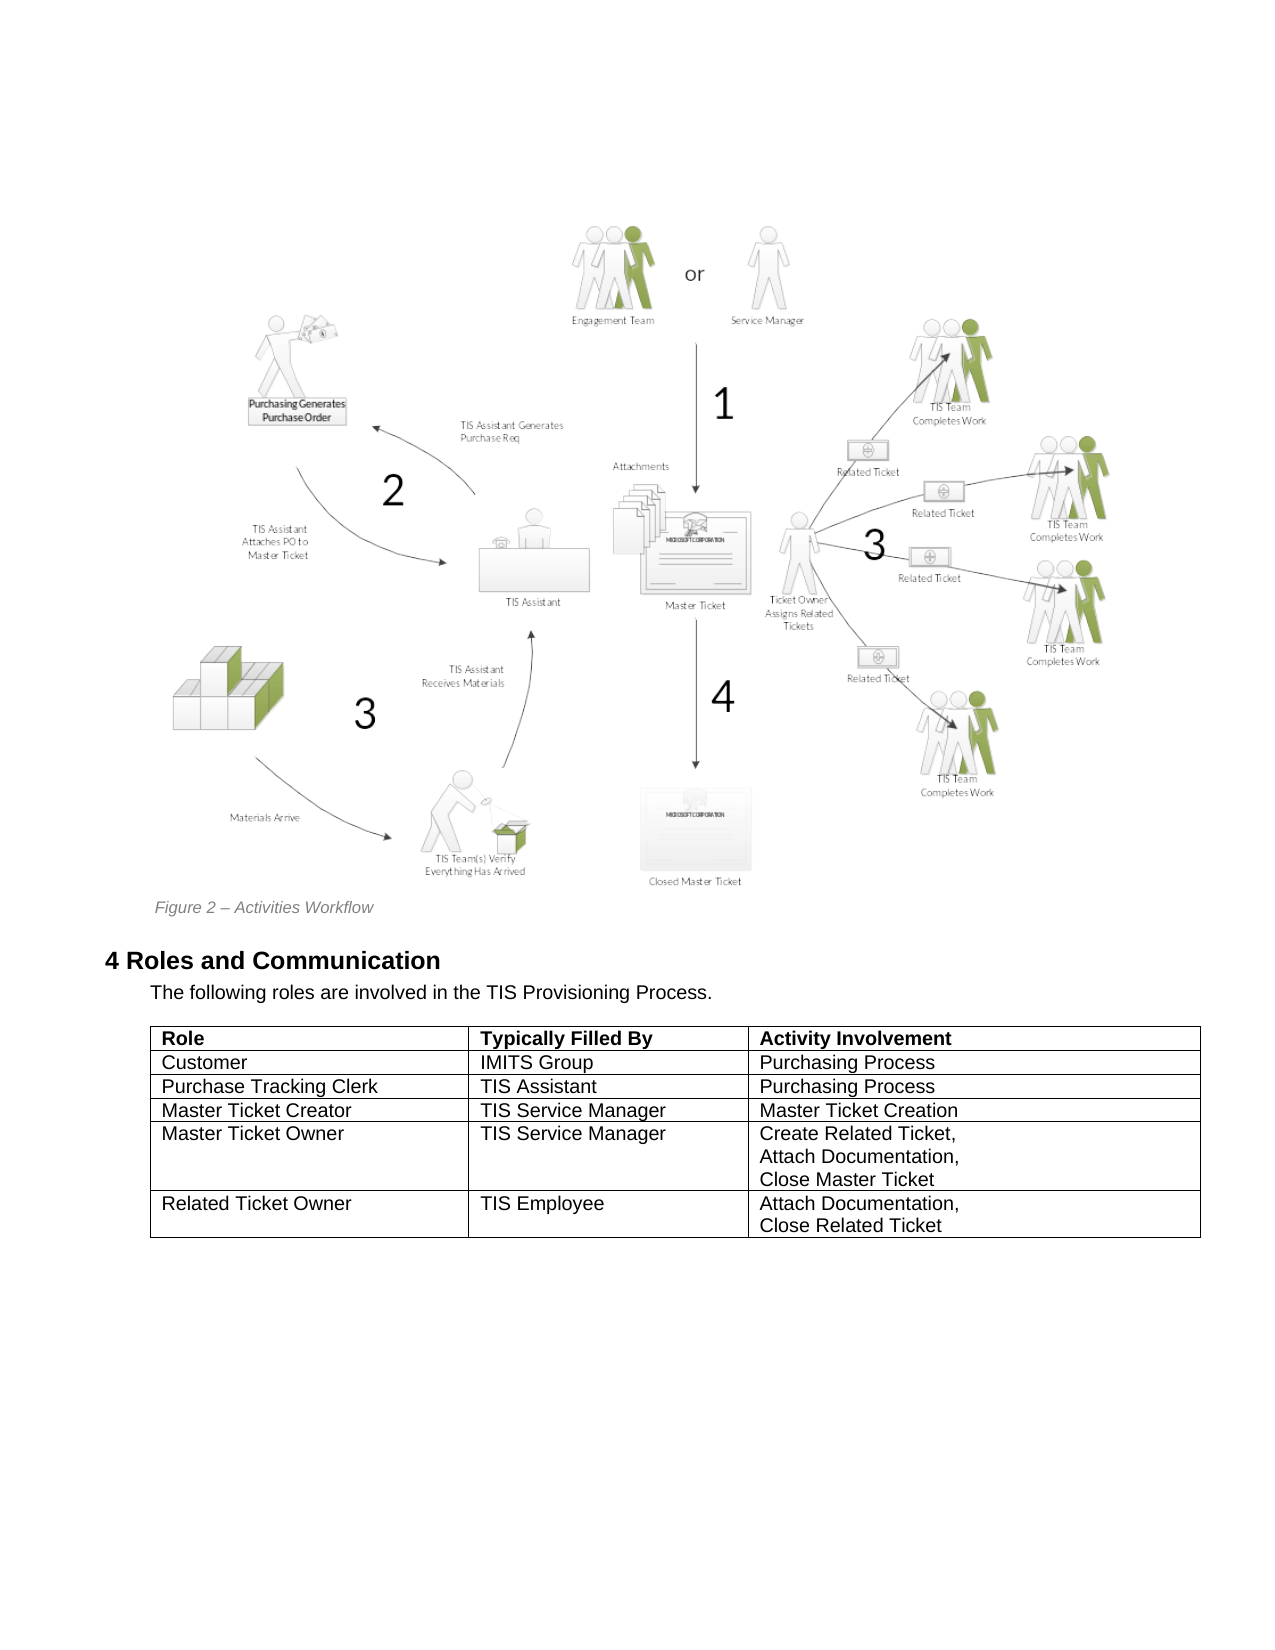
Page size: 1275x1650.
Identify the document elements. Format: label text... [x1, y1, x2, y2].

table_cell Purchase Tracking Clerk [151, 1075, 468, 1097]
subtitle 4 Roles and Communication [105, 946, 1125, 974]
table_cell TIS Assistant [469, 1075, 748, 1097]
table_header Typically Filled By [469, 1027, 748, 1050]
table_cell TIS Employee [469, 1191, 748, 1237]
table_cell Related Ticket Owner [151, 1191, 468, 1237]
table_cell Attach Documentation, Close Related Ticket [749, 1191, 1200, 1237]
table_cell IMITS Group [469, 1051, 748, 1074]
text Figure 2 – Activities Workflow [150, 898, 1125, 917]
table_header Role [151, 1027, 468, 1050]
table_cell Customer [151, 1051, 468, 1074]
table_cell Master Ticket Creation [749, 1099, 1200, 1121]
table_header Activity Involvement [749, 1027, 1200, 1050]
table_cell TIS Service Manager [469, 1099, 748, 1121]
text The following roles are involved in the TIS Provisioning Process. [150, 981, 1125, 1003]
table_cell TIS Service Manager [469, 1122, 748, 1190]
table_cell Master Ticket Owner [151, 1122, 468, 1190]
table_cell Create Related Ticket, Attach Documentation, Close Master Ticket [749, 1122, 1200, 1190]
table_cell Purchasing Process [749, 1075, 1200, 1097]
table_cell Purchasing Process [749, 1051, 1200, 1074]
table_cell Master Ticket Creator [151, 1099, 468, 1121]
